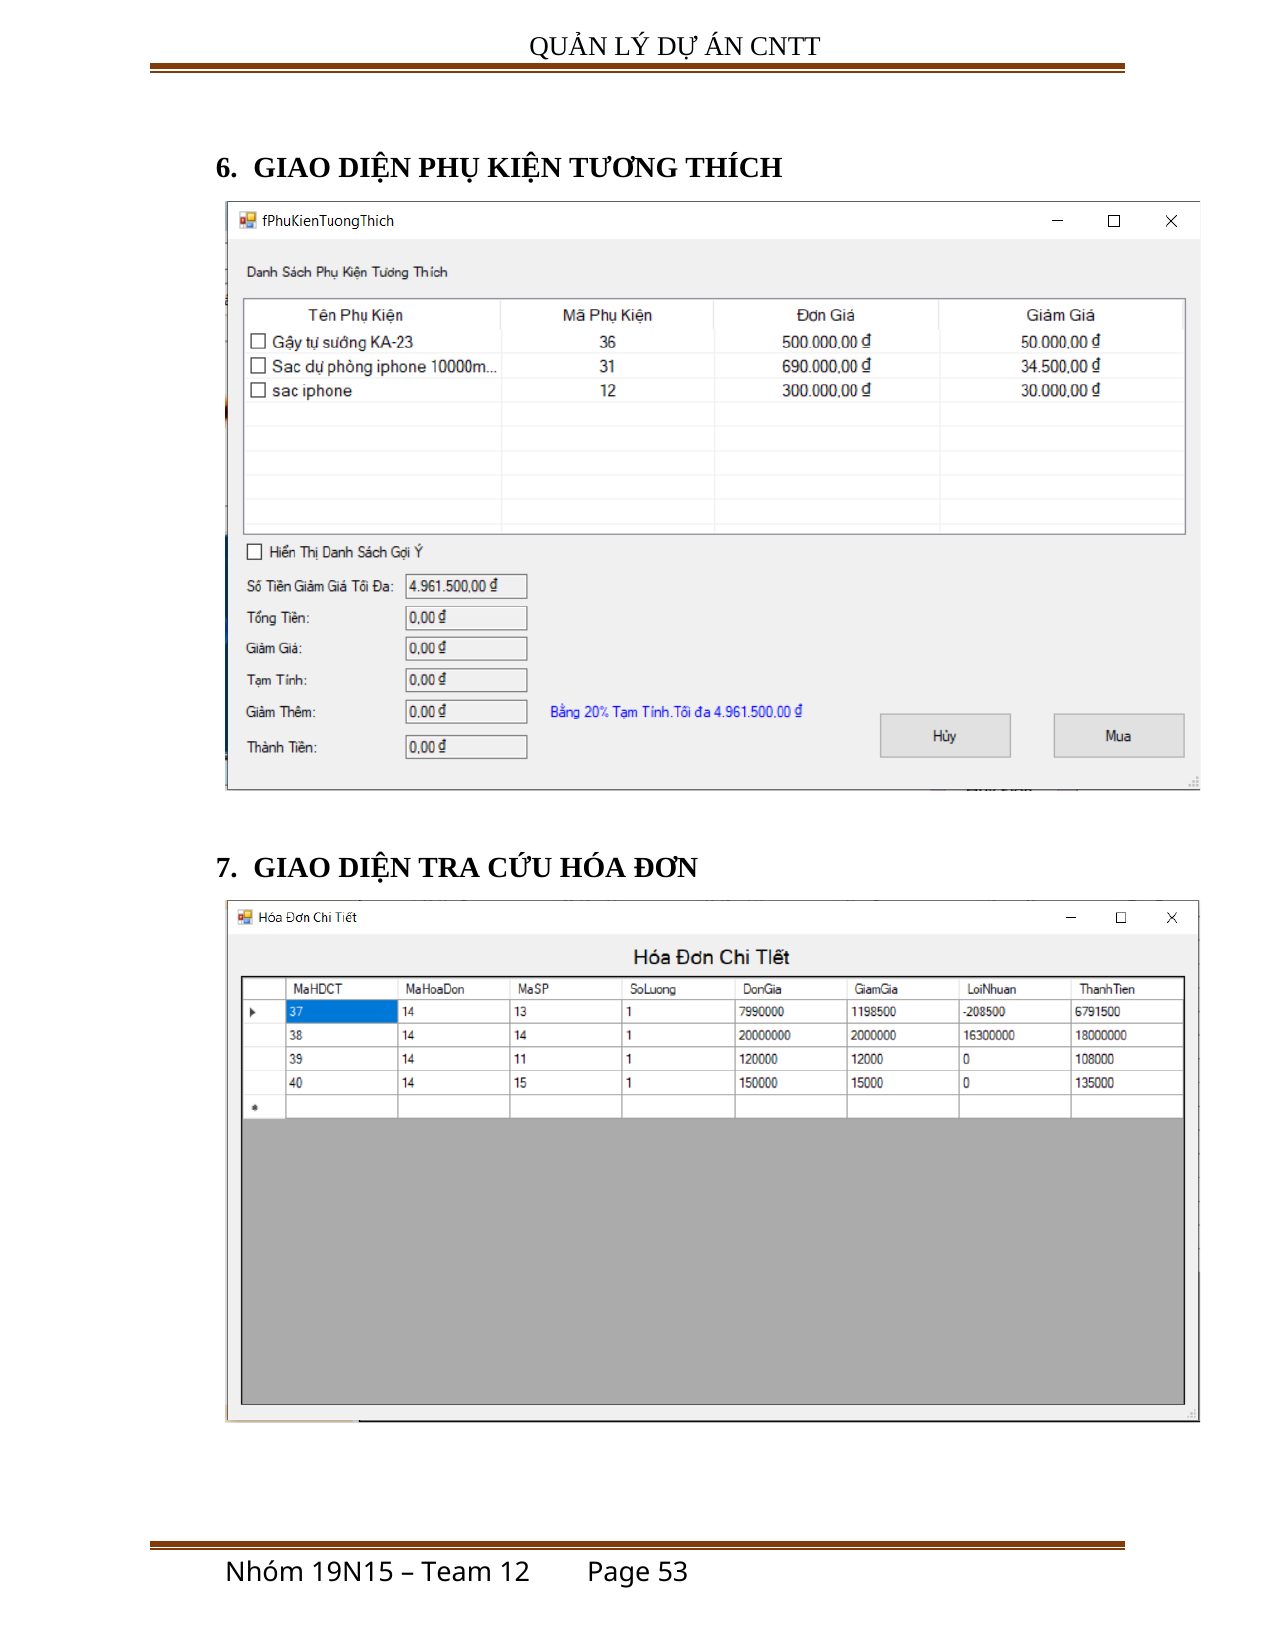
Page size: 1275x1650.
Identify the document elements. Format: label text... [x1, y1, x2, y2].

picture [225, 201, 1200, 791]
subtitle GIAO DIỆN TRA CỨU HÓA ĐƠN [216, 850, 1125, 883]
subtitle GIAO DIỆN PHỤ KIỆN TƯƠNG THÍCH [216, 150, 1125, 183]
picture [225, 900, 1200, 1423]
